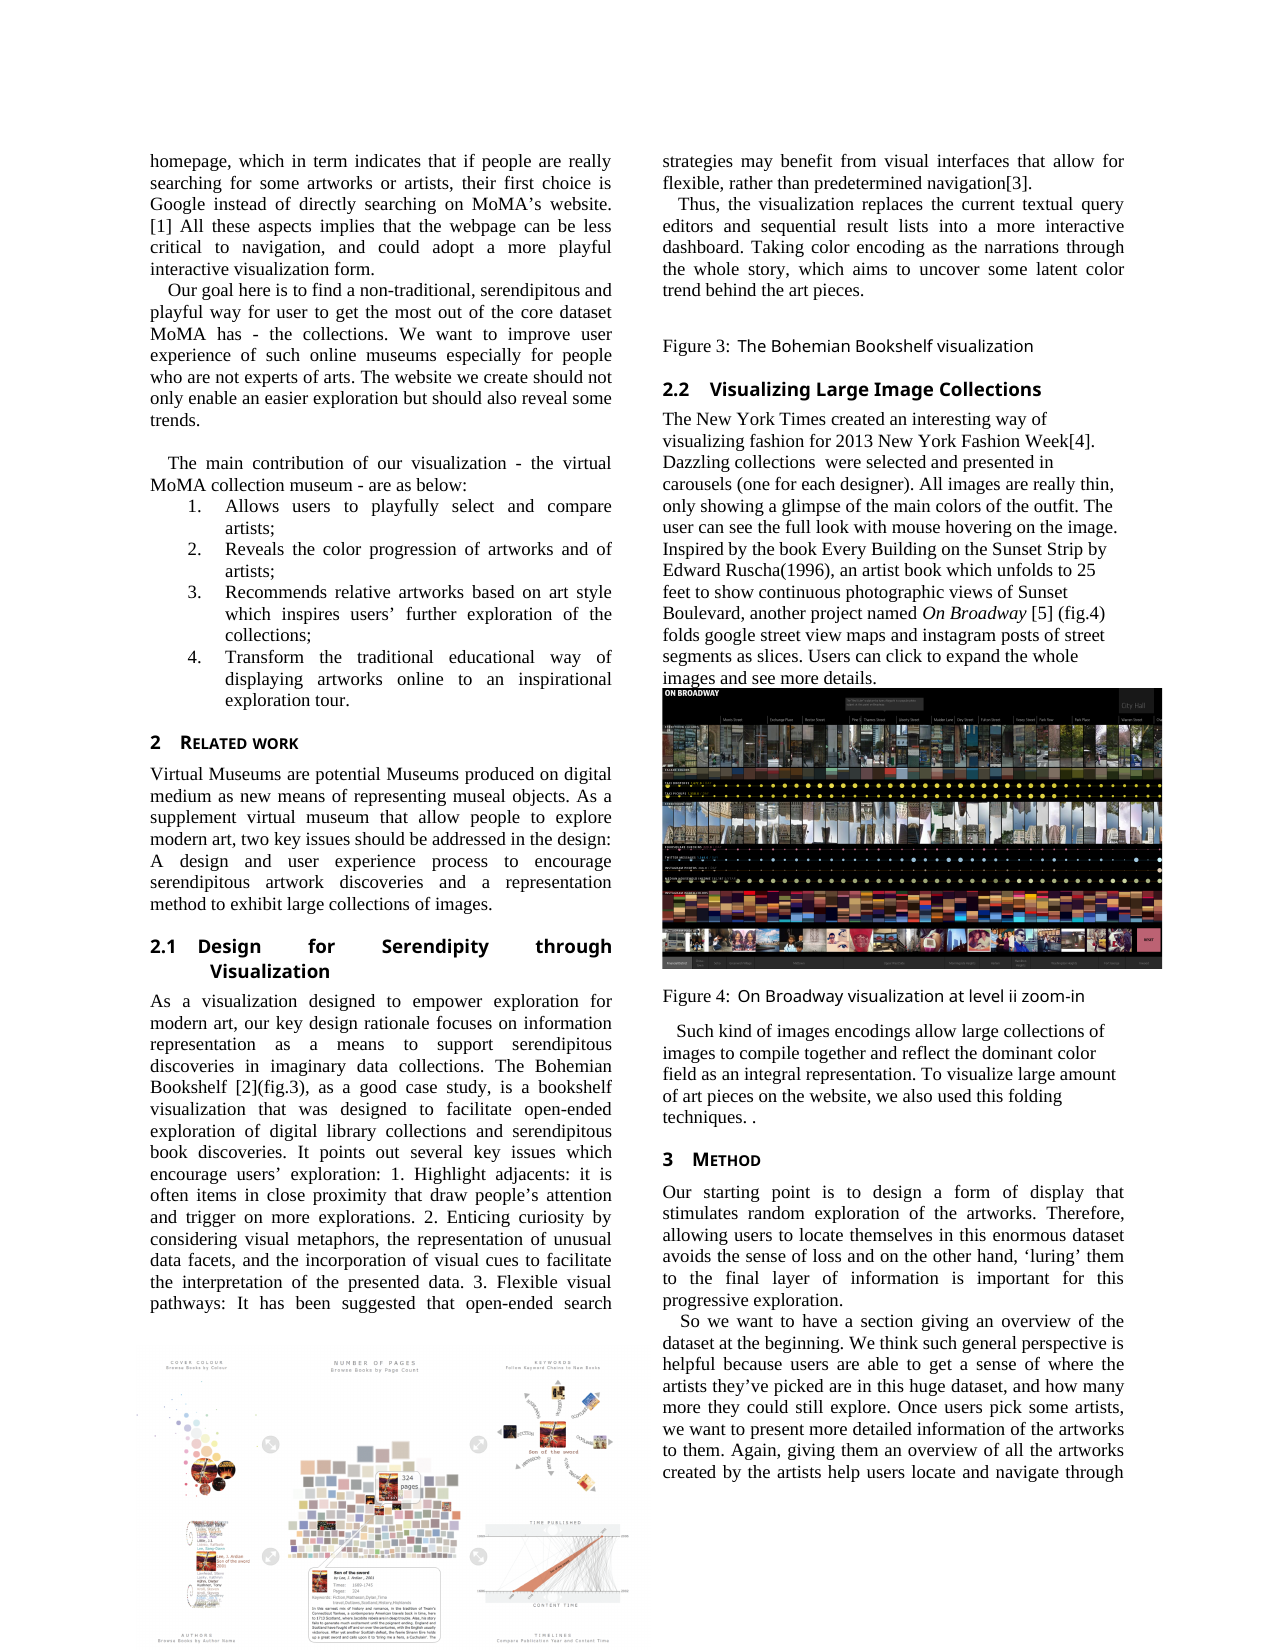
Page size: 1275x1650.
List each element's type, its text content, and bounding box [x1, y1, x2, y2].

picture [136, 1345, 651, 1650]
subtitle Design for Serendipity through Visualization [150, 933, 613, 984]
subtitle Method [662, 1147, 1125, 1172]
text Such kind of images encodings allow large collections of images to compile together and reflect the dominant color field as an integral representation. To visualize large amount of art pieces on the website, we also used this folding techniques. . [662, 1020, 1125, 1128]
text Virtual Museums are potential Museums produced on digital medium as new means of representing museal objects. As a supplement virtual museum that allow people to explore modern art, two key issues should be addressed in the design: A design and user experience process to encourage serendipitous artwork discoveries and a representation method to exhibit large collections of images. [150, 763, 613, 914]
list Reveals the color progression of artworks and of artists; [187, 538, 613, 581]
subtitle Visualizing Large Image Collections [662, 376, 1125, 402]
list Recommends relative artworks based on art style which inspires users’ further exploration of the collections; [187, 581, 613, 646]
list Transform the traditional educational way of displaying artworks online to an inspirational exploration tour. [187, 646, 613, 711]
subtitle Related work [150, 729, 613, 755]
text Our goal here is to find a non-traditional, serendipitous and playful way for user to get the most out of the core dataset MoMA has - the collections. We want to improve user experience of such online museums especially for people who are not experts of arts. The website we create should not only enable an easier exploration but should also reveal some trends. [150, 279, 613, 430]
list On Broadway visualization at level ii zoom-in [662, 985, 1125, 1008]
text The main contribution of our visualization - the virtual MoMA collection museum - are as below: [150, 452, 613, 495]
text Thus, the visualization replaces the current textual query editors and sequential result lists into a more interactive dashboard. Taking color encoding as the narrations through the whole story, which aims to uncover some latent color trend behind the art pieces. [662, 193, 1125, 301]
text As a visualization designed to empower exploration for modern art, our key design rationale focuses on information representation as a means to support serendipitous discoveries in imaginary data collections. The Bohemian Bookshelf [2](fig.3), as a good case study, is a bookshelf visualization that was designed to facilitate open-ended exploration of digital library collections and serendipitous book discoveries. It points out several key issues which encourage users’ exploration: 1. Highlight adjacents: it is often items in close proximity that draw people’s attention and trigger on more explorations. 2. Enticing curiosity by considering visual metaphors, the representation of unusual data facets, and the incorporation of visual cues to facilitate the interpretation of the presented data. 3. Flexible visual pathways: It has been suggested that open-ended search strategies may benefit from visual interfaces that allow for flexible, rather than predetermined navigation[3]. [150, 990, 613, 1314]
list Allows users to playfully select and compare artists; [187, 495, 613, 538]
list The Bohemian Bookshelf visualization [662, 335, 1125, 358]
text The New York Times created an interesting way of visualizing fashion for 2013 New York Fashion Week[4]. Dazzling collections were selected and presented in carousels (one for each designer). All images are really thin, only showing a glimpse of the main colors of the outfit. The user can see the full look with mouse hovering on the image. Inspired by the book Every Building on the Sunset Strip by Edward Ruscha(1996), an artist book which unfolds to 25 feet to show continuous photographic views of Sunset Boulevard, another project named On Broadway [5] (fig.4) folds google street view maps and instagram posts of street segments as slices. Users can click to expand the whole images and see more details. [662, 408, 1125, 688]
text Our starting point is to design a form of display that stimulates random exploration of the artworks. Therefore, allowing users to locate themselves in this enormous dataset avoids the sense of loss and on the other hand, ‘luring’ them to the final layer of information is important for this progressive exploration. [662, 1181, 1125, 1310]
picture [662, 688, 1163, 969]
